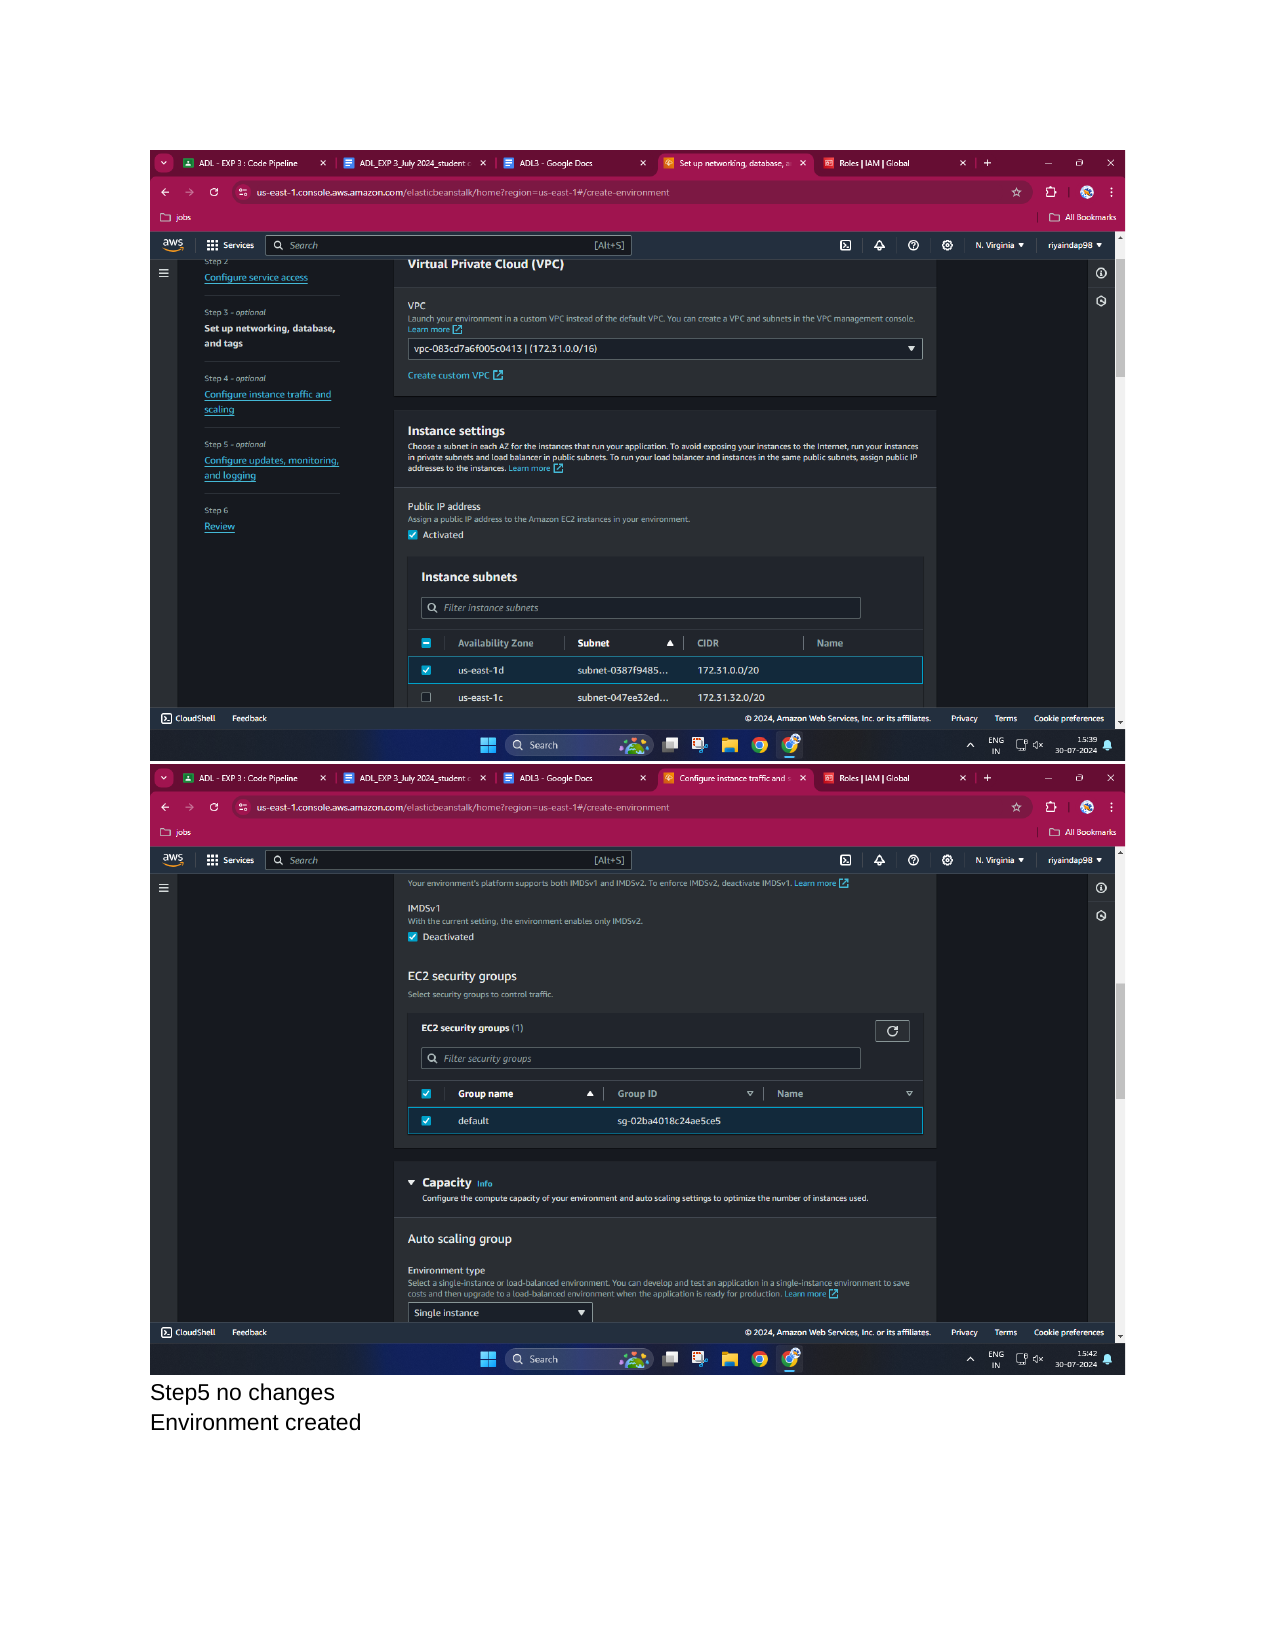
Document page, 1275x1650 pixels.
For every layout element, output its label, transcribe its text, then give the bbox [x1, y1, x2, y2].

text Environment created [150, 1409, 1125, 1435]
text Step5 no changes [150, 1378, 1125, 1405]
picture [150, 764, 1125, 1375]
picture [150, 150, 1125, 761]
